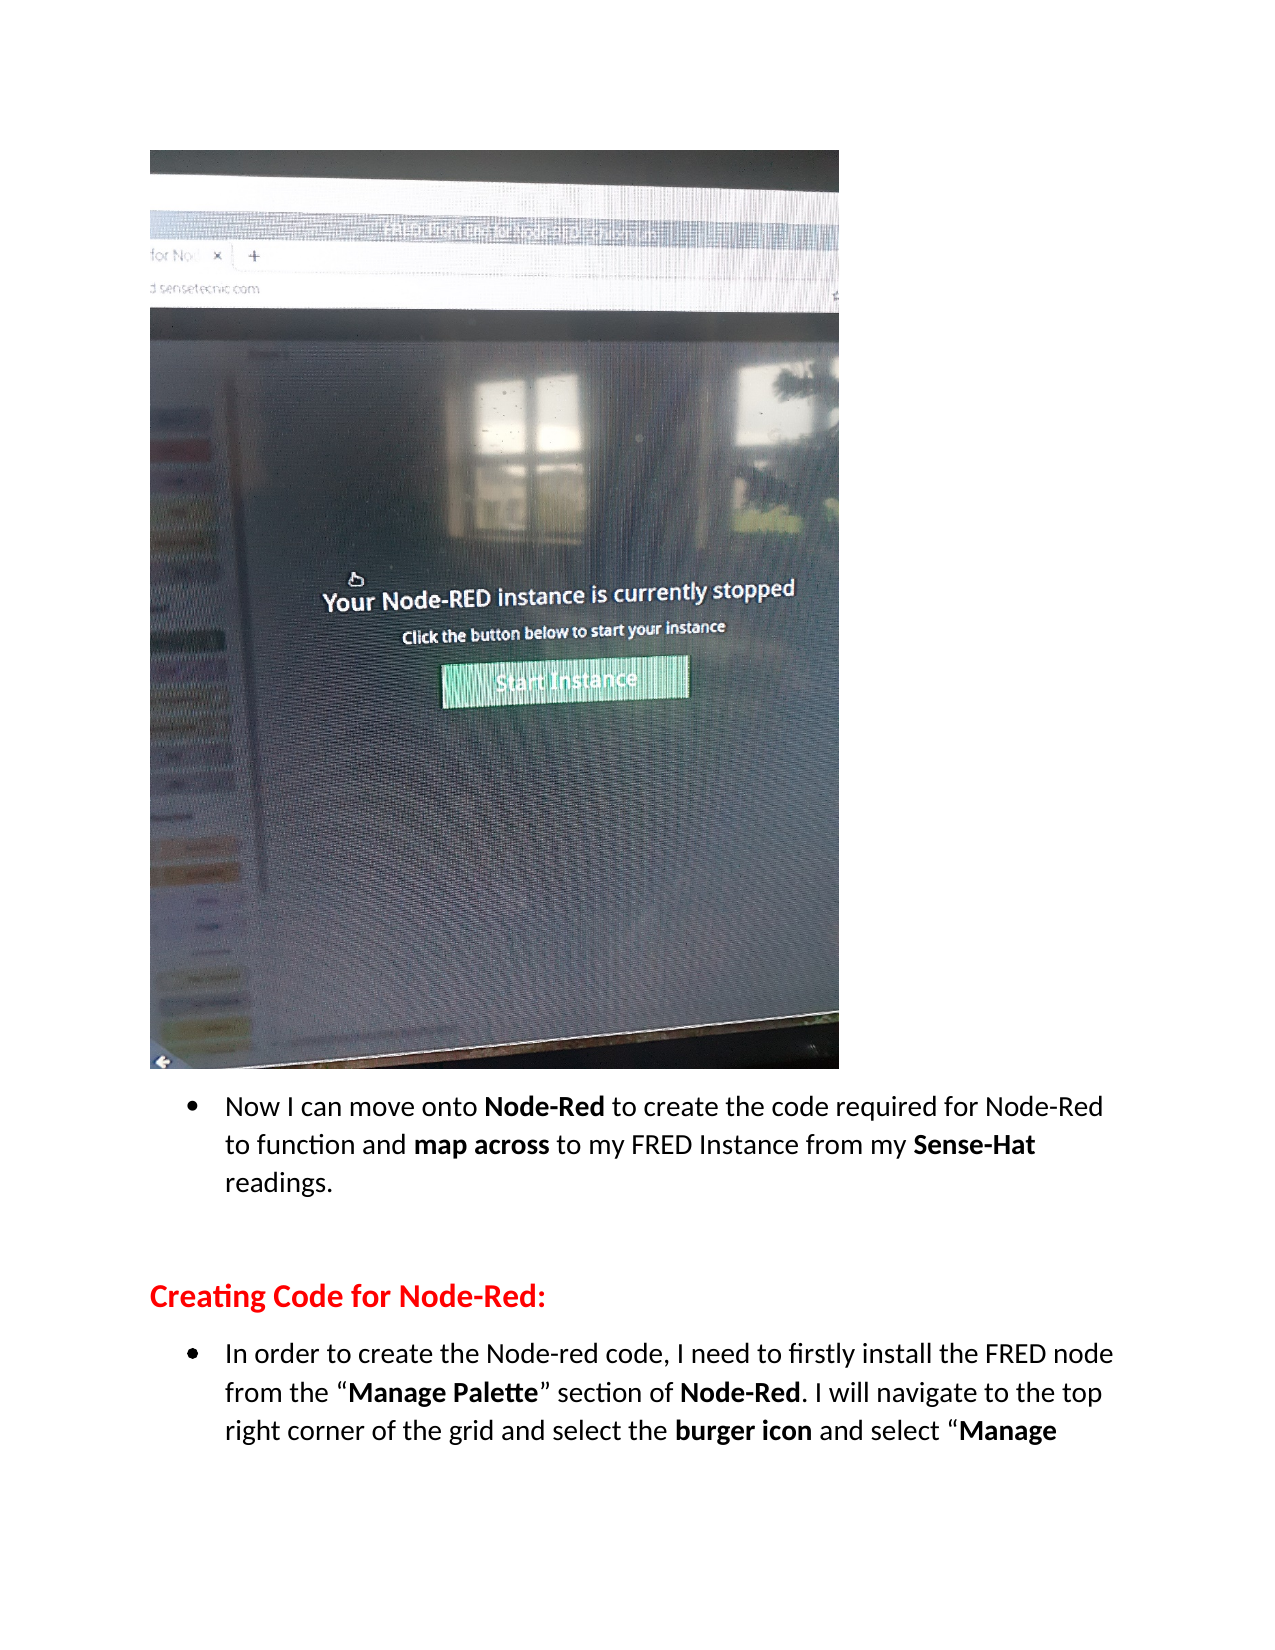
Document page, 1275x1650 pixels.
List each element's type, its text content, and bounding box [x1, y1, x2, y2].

list Now I can move onto Node-Red to create the code required for Node-Red to function and map across to my FRED Instance from my Sense-Hat readings. [187, 1088, 1125, 1200]
picture [150, 150, 839, 1069]
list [187, 1335, 1125, 1448]
text Creating Code for Node-Red: [150, 1275, 1125, 1315]
